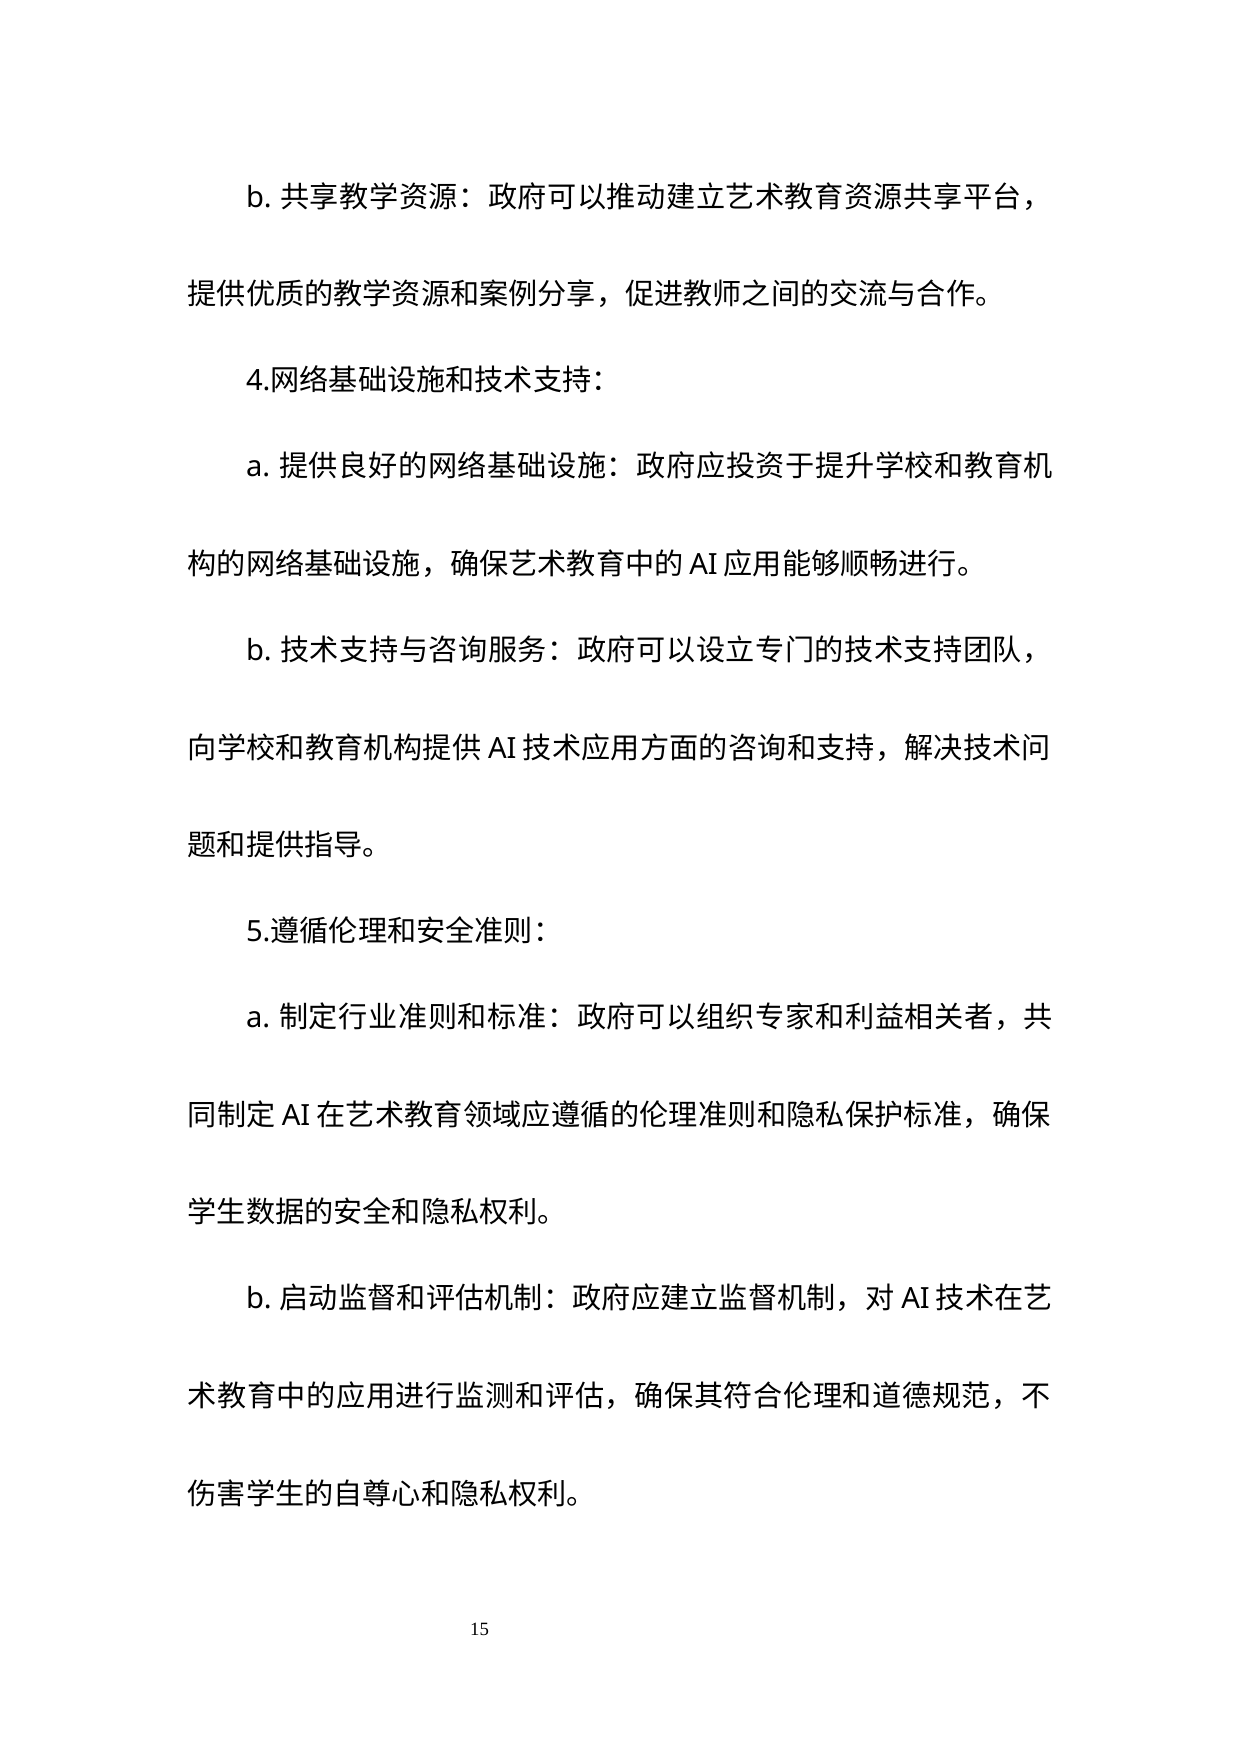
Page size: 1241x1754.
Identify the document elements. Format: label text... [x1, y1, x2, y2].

text a. 提供良好的网络基础设施：政府应投资于提升学校和教育机构的网络基础设施，确保艺术教育中的AI应用能够顺畅进行。 [187, 432, 1053, 594]
text b. 共享教学资源：政府可以推动建立艺术教育资源共享平台，提供优质的教学资源和案例分享，促进教师之间的交流与合作。 [187, 162, 1053, 324]
text a. 制定行业准则和标准：政府可以组织专家和利益相关者，共同制定AI在艺术教育领域应遵循的伦理准则和隐私保护标准，确保学生数据的安全和隐私权利。 [187, 983, 1053, 1243]
text 5.遵循伦理和安全准则： [187, 897, 1053, 962]
text b. 启动监督和评估机制：政府应建立监督机制，对AI技术在艺术教育中的应用进行监测和评估，确保其符合伦理和道德规范，不伤害学生的自尊心和隐私权利。 [187, 1264, 1053, 1524]
text 4.网络基础设施和技术支持： [187, 346, 1053, 411]
text b. 技术支持与咨询服务：政府可以设立专门的技术支持团队，向学校和教育机构提供AI技术应用方面的咨询和支持，解决技术问题和提供指导。 [187, 615, 1053, 875]
